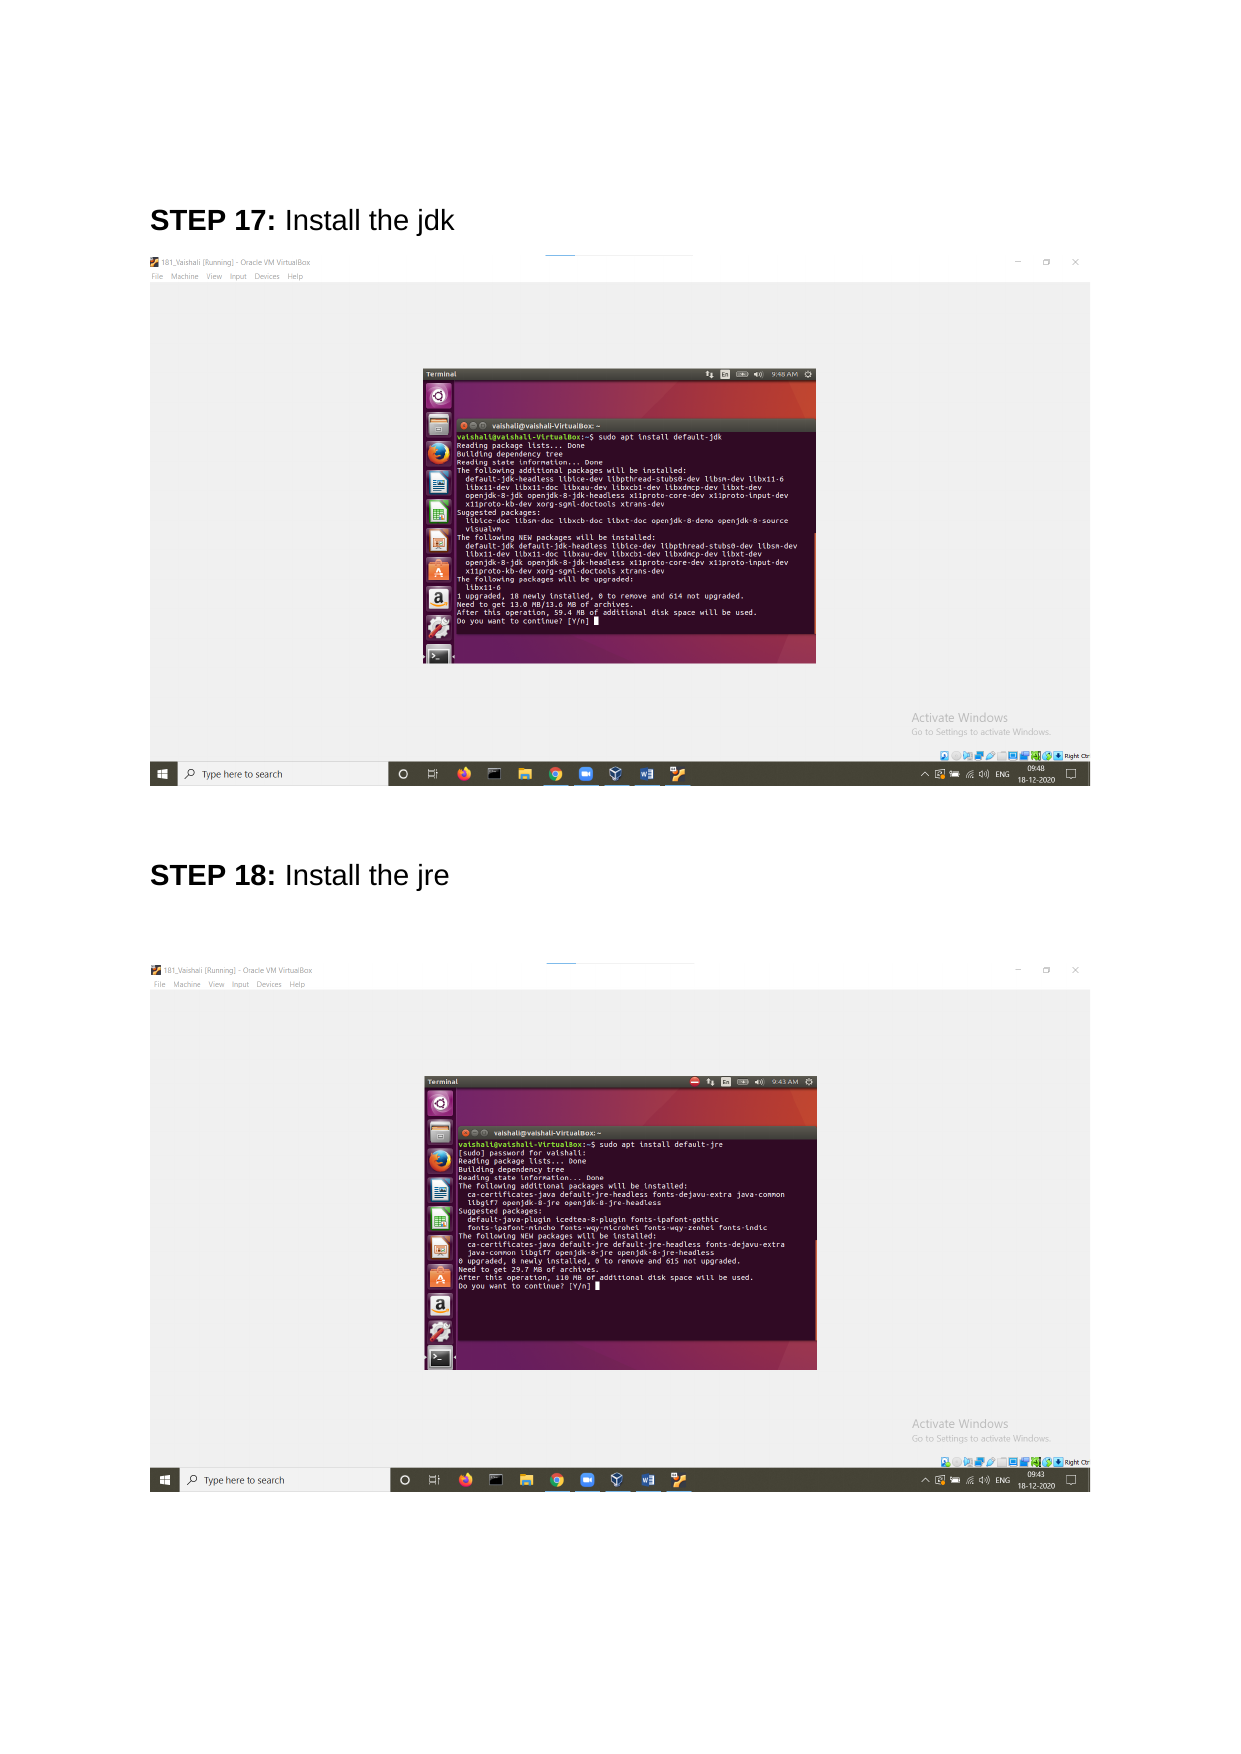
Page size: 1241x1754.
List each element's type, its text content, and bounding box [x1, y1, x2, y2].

picture [150, 255, 1091, 786]
text STEP 17: Install the jdk [150, 203, 1090, 236]
text STEP 18: Install the jre [150, 857, 1090, 891]
picture [150, 963, 1091, 1492]
